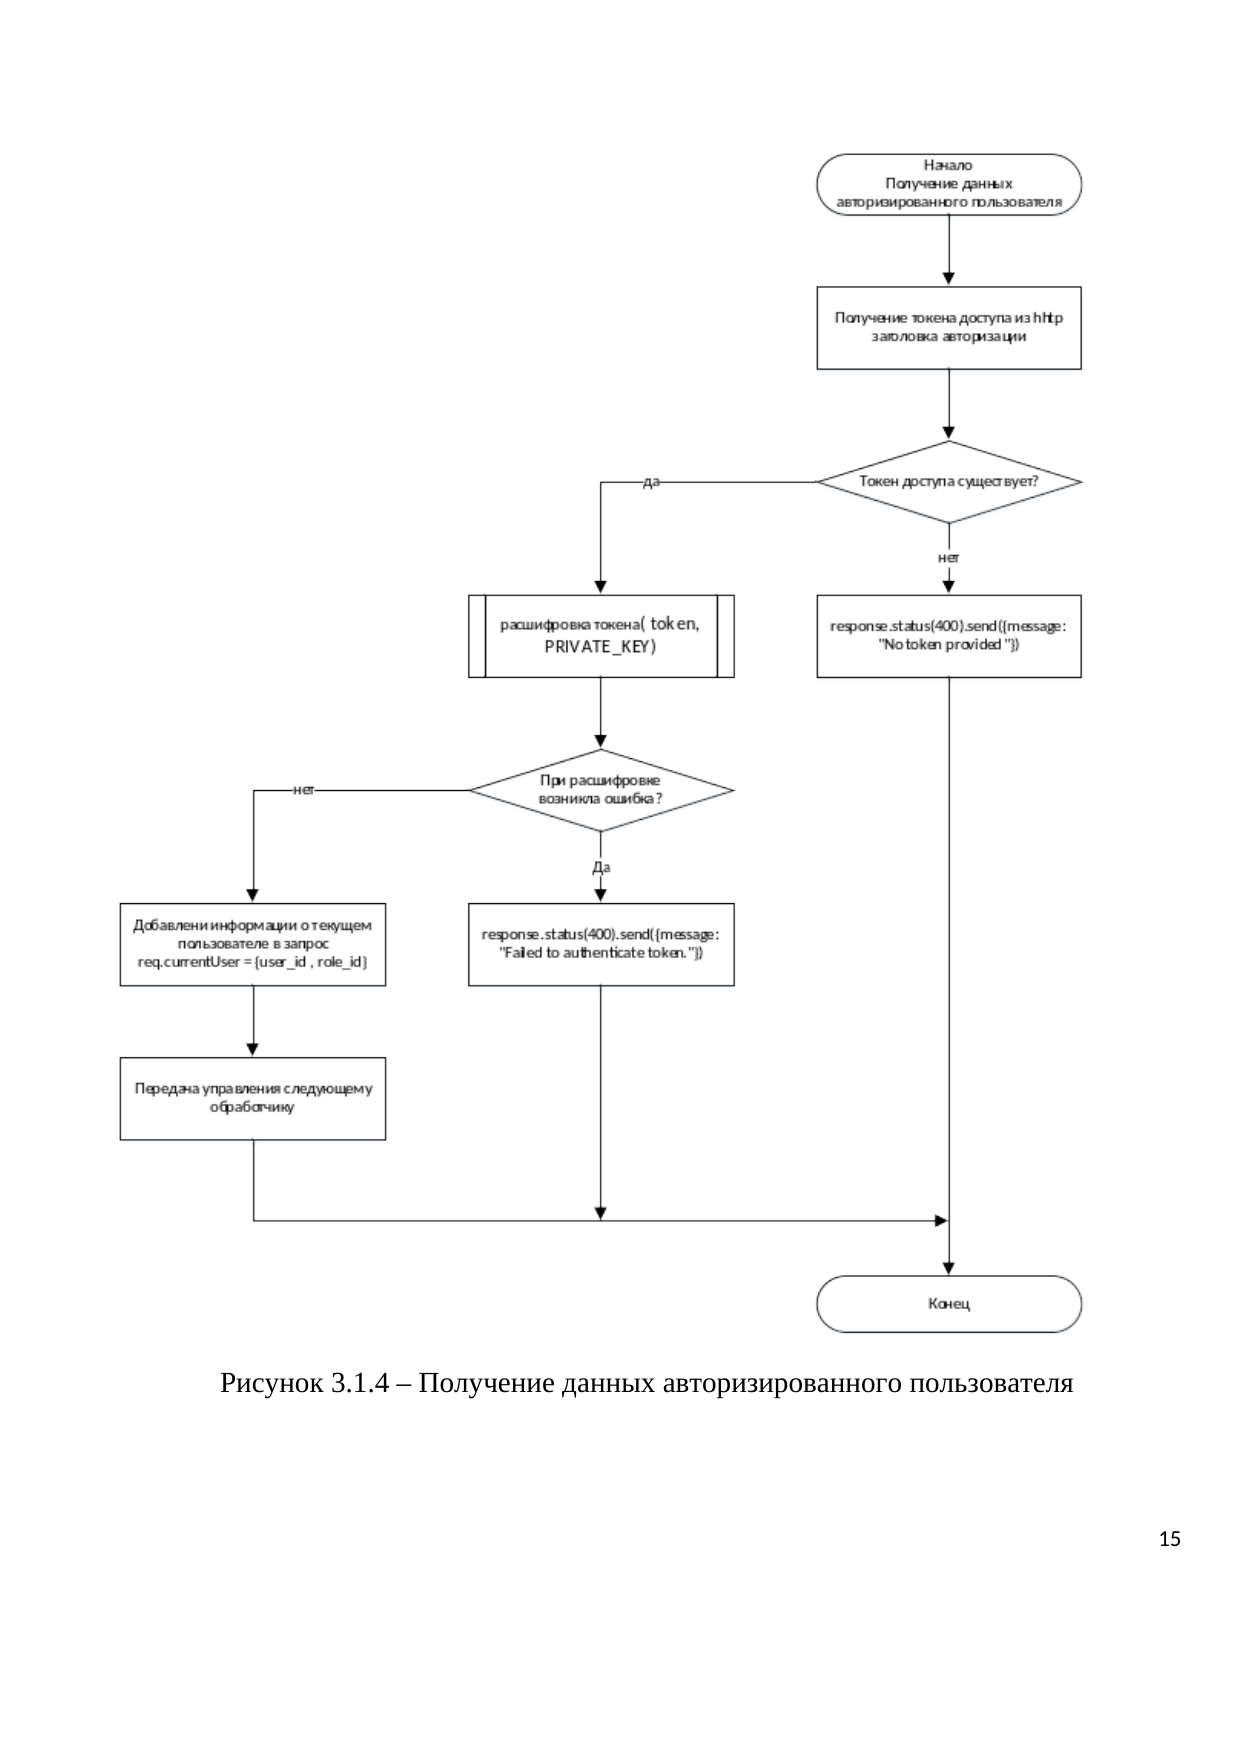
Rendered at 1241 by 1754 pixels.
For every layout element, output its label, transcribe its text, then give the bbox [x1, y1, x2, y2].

text Рисунок 3.1.4 – Получение данных авторизированного пользователя [112, 1366, 1181, 1399]
